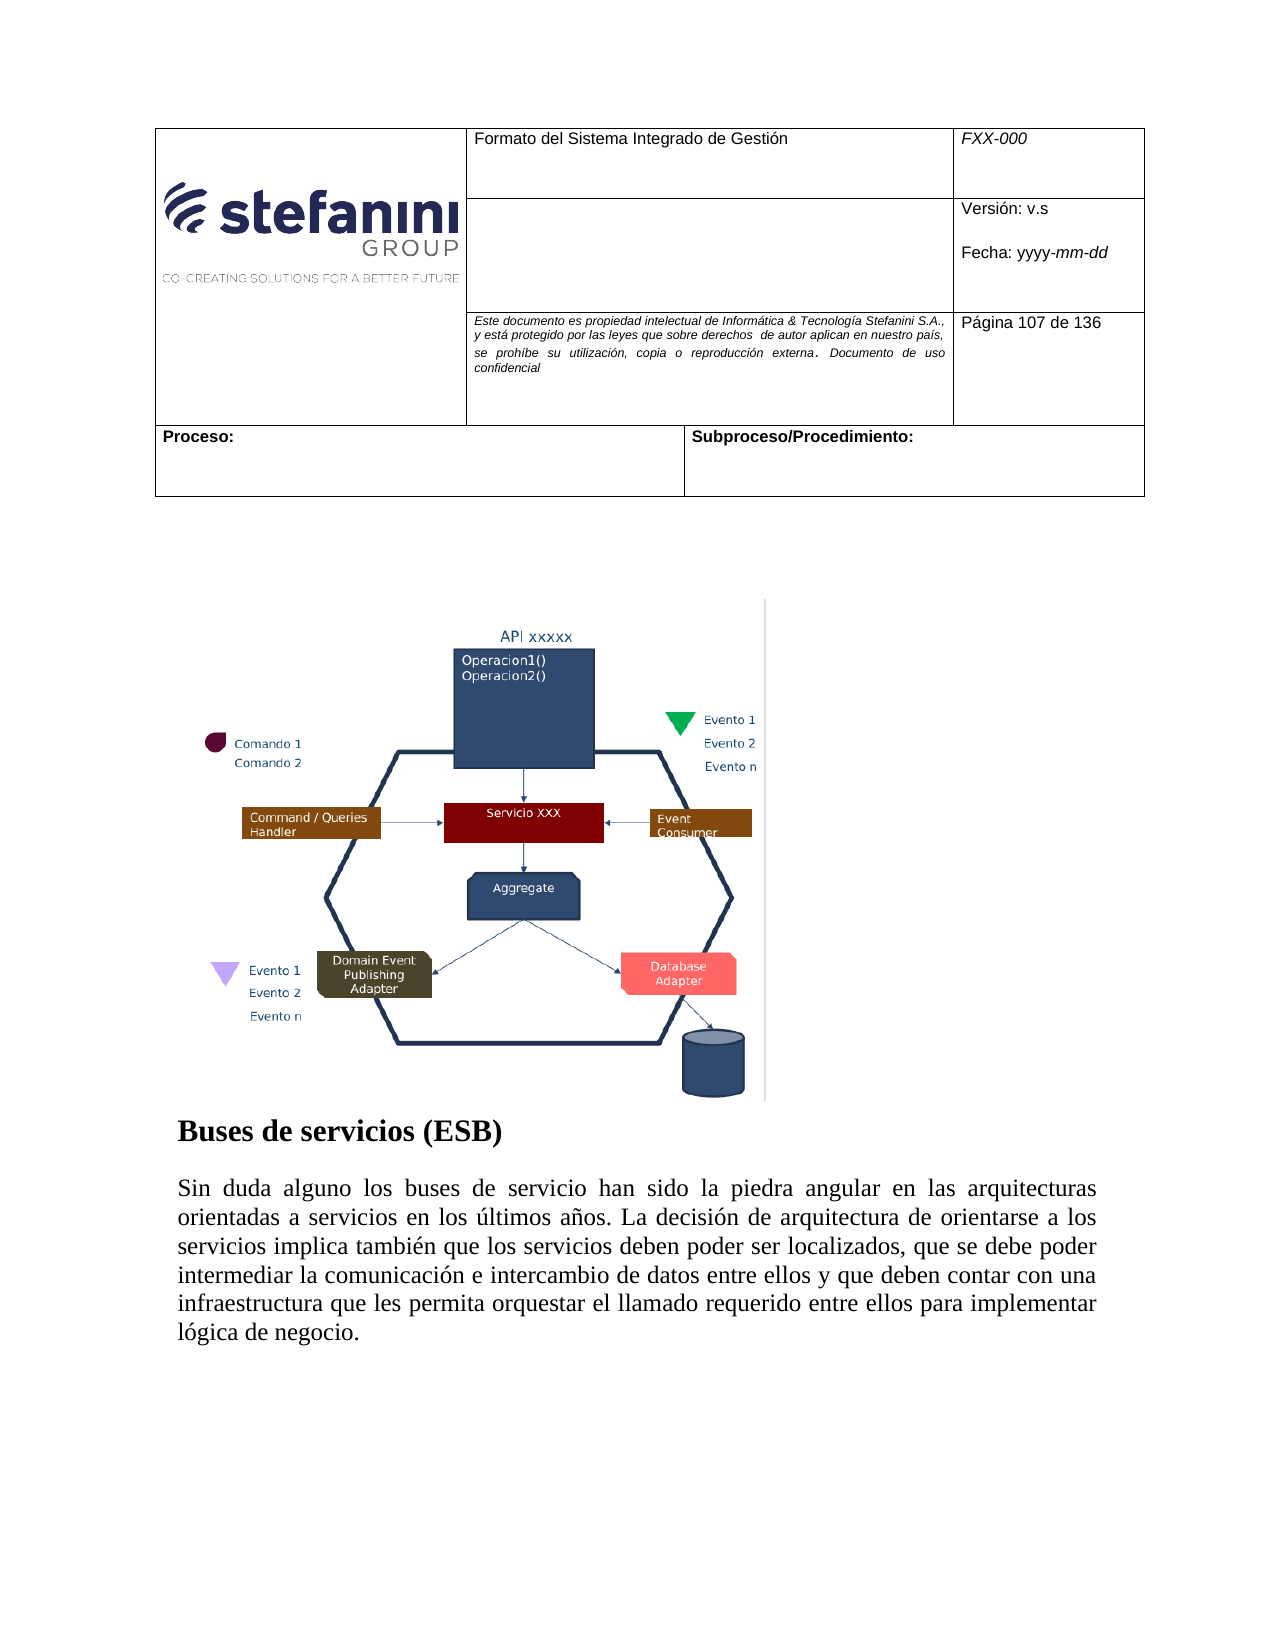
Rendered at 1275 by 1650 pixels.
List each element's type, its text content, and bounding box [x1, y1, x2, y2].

picture [162, 182, 460, 286]
text Sin duda alguno los buses de servicio han sido la piedra angular en las arquitecturas orientadas a servicios en los últimos años. La decisión de arquitectura de orientarse a los servicios implica también que los servicios deben poder ser localizados, que se debe poder intermediar la comunicación e intercambio de datos entre ellos y que deben contar con una infraestructura que les permita orquestar el llamado requerido entre ellos para implementar lógica de negocio. [177, 1173, 1098, 1346]
picture [196, 599, 767, 1101]
subtitle Buses de servicios (ESB) [177, 1113, 1098, 1148]
